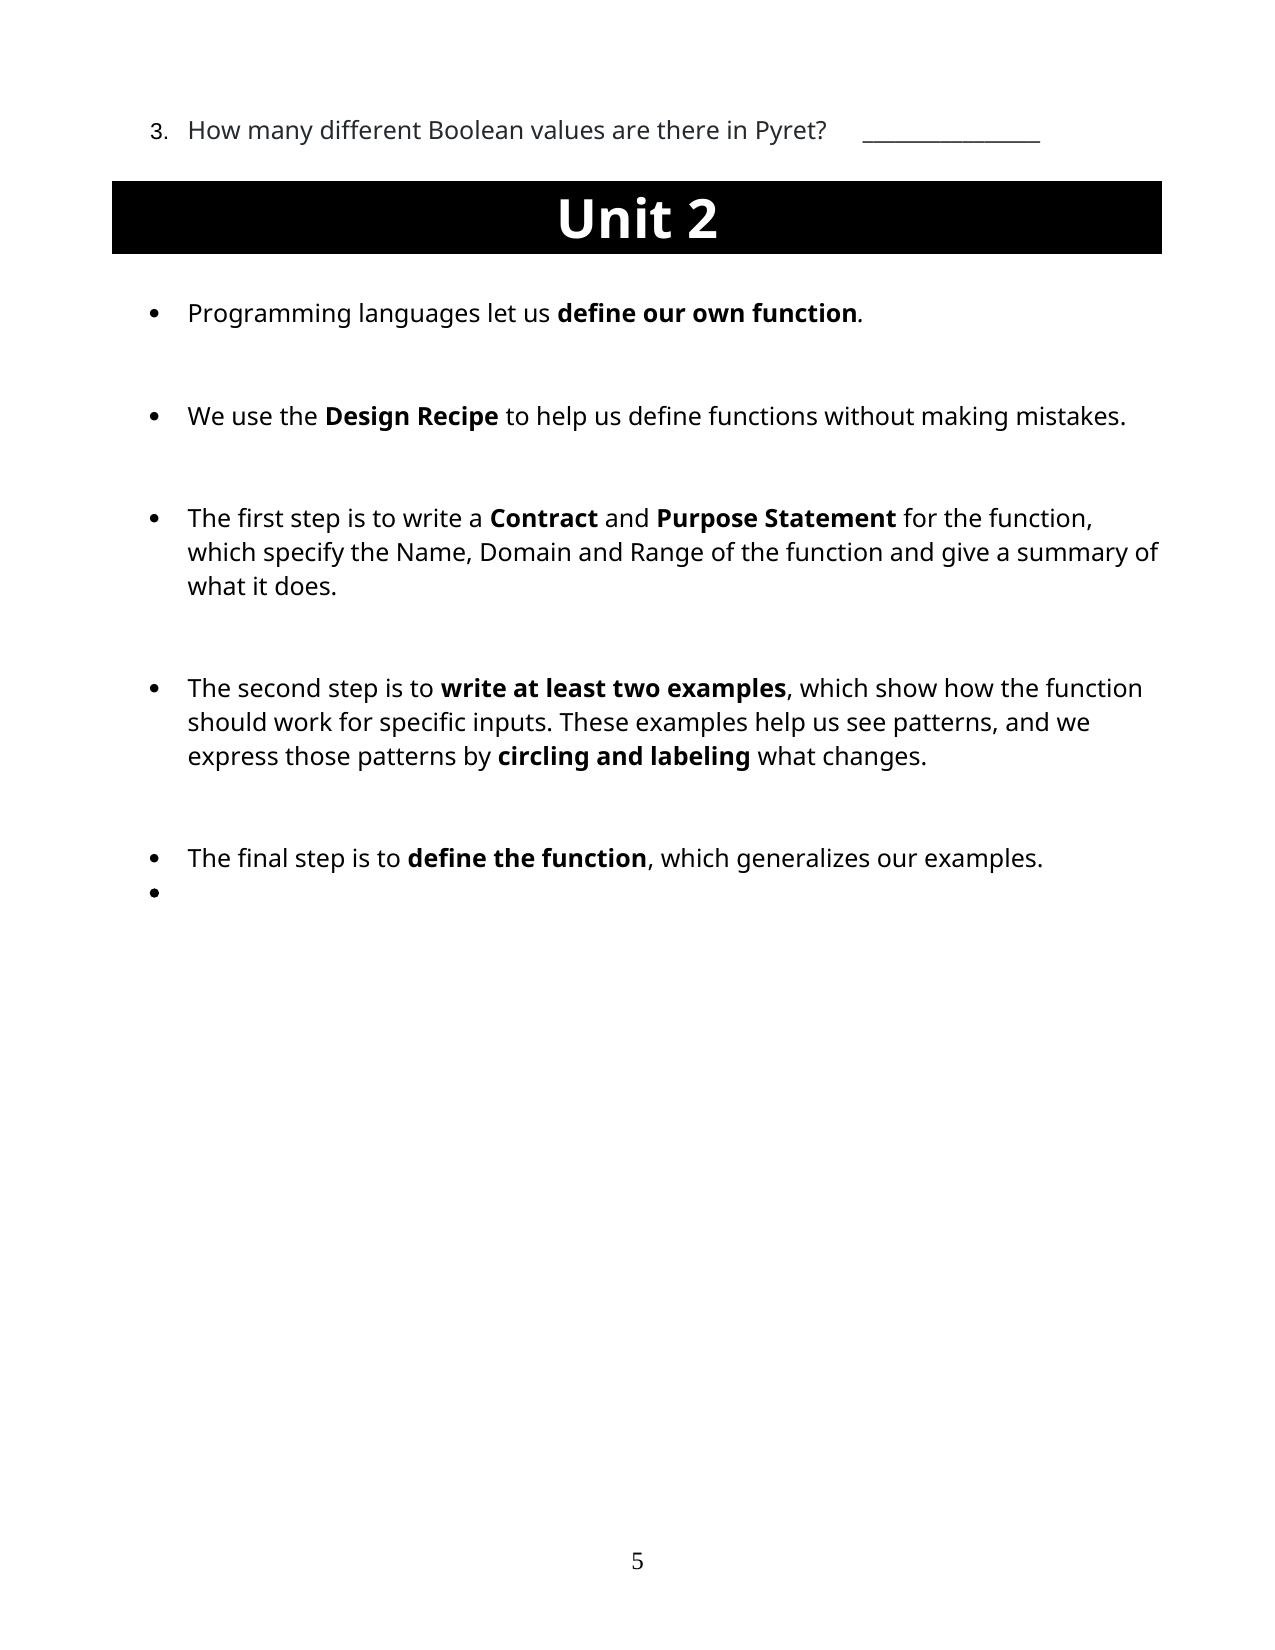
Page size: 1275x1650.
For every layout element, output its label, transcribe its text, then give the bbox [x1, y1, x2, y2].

list The first step is to write a Contract and Purpose Statement for the function, which specify the Name, Domain and Range of the function and give a summary of what it does. [150, 500, 1162, 603]
list How many different Boolean values are there in Pyret? ________________ [150, 112, 1162, 147]
subtitle Unit 2 [112, 181, 1162, 254]
list We use the Design Recipe to help us define functions without making mistakes. [150, 398, 1162, 432]
list Programming languages let us define our own function. [150, 296, 1162, 330]
list The final step is to define the function, which generalizes our examples. [150, 841, 1162, 875]
list The second step is to write at least two examples, which show how the function should work for specific inputs. These examples help us see patterns, and we express those patterns by circling and labeling what changes. [150, 671, 1162, 773]
